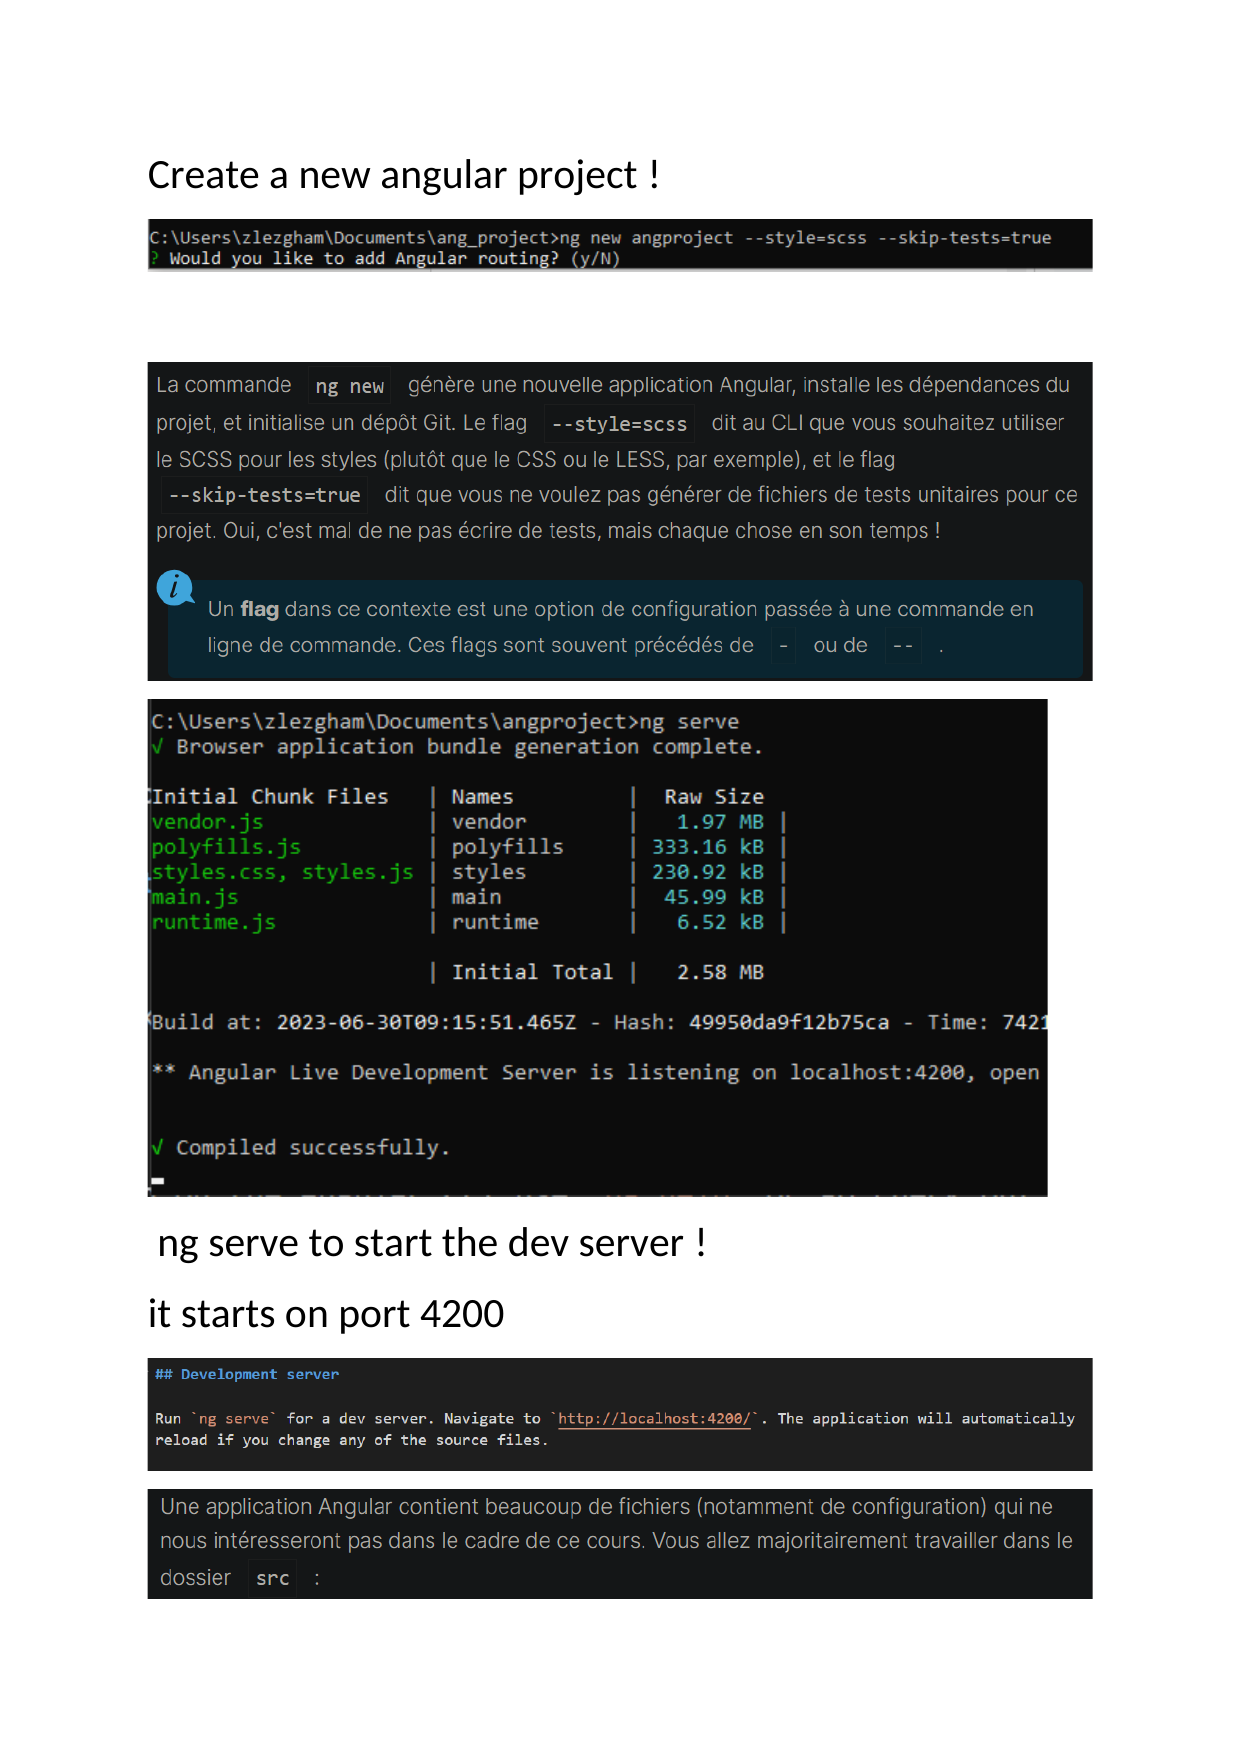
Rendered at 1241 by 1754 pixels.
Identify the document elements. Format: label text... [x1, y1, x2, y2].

picture [147, 362, 1093, 681]
text it starts on port 4200 [148, 1287, 1093, 1338]
picture [147, 219, 1093, 272]
text Create a new angular project ! [148, 148, 1093, 198]
picture [147, 699, 1048, 1197]
picture [147, 1358, 1093, 1471]
picture [147, 1489, 1093, 1599]
text ng serve to start the dev server ! [148, 1216, 1093, 1266]
